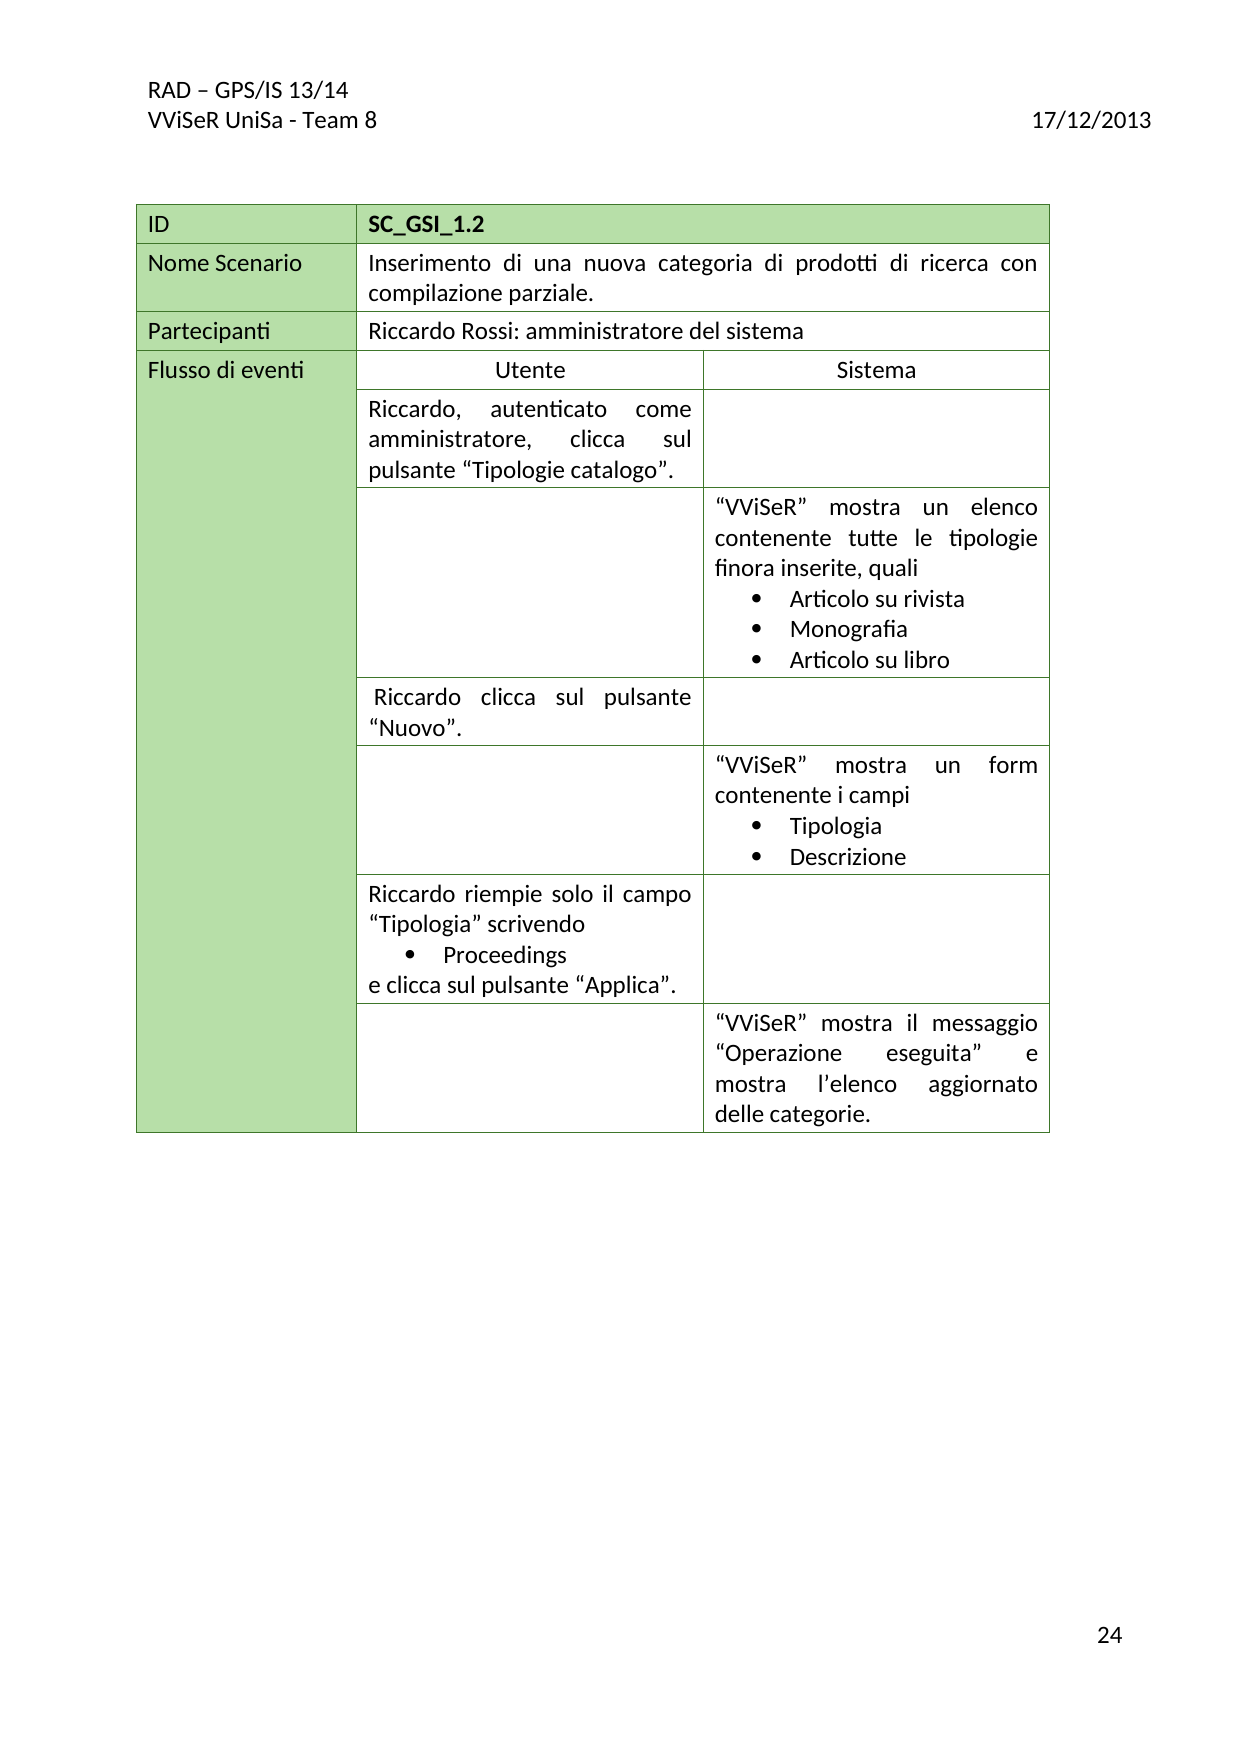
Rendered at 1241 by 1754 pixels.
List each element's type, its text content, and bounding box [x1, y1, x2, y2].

table_cell Utente [357, 351, 703, 389]
table_cell Riccardo Rossi: amministratore del sistema [357, 312, 1049, 350]
table_cell Partecipanti [137, 312, 356, 350]
table_cell [704, 390, 1049, 487]
table_cell Inserimento di una nuova categoria di prodotti di ricerca con compilazione parziale. [357, 244, 1049, 311]
table_header SC_GSI_1.2 [357, 205, 1049, 243]
table_cell Riccardo clicca sul pulsante “Nuovo”. [357, 678, 703, 745]
table_cell [357, 746, 703, 874]
table_cell [357, 488, 703, 677]
table_cell Riccardo riempie solo il campo “Tipologia” scrivendo Proceedings e clicca sul pulsante “Applica”. [357, 875, 703, 1003]
table_header ID [137, 205, 356, 243]
table_cell [704, 678, 1049, 745]
table_cell Sistema [704, 351, 1049, 389]
table_cell Flusso di eventi [137, 351, 356, 1132]
table_cell Nome Scenario [137, 244, 356, 311]
table_cell [704, 875, 1049, 1003]
table_cell “VViSeR” mostra il messaggio “Operazione eseguita” e mostra l’elenco aggiornato delle categorie. [704, 1004, 1049, 1132]
table_cell “VViSeR” mostra un elenco contenente tutte le tipologie finora inserite, quali Articolo su rivista Monografia Articolo su libro [704, 488, 1049, 677]
table_cell Riccardo, autenticato come amministratore, clicca sul pulsante “Tipologie catalogo”. [357, 390, 703, 487]
table_cell “VViSeR” mostra un form contenente i campi Tipologia Descrizione [704, 746, 1049, 874]
table_cell [357, 1004, 703, 1132]
